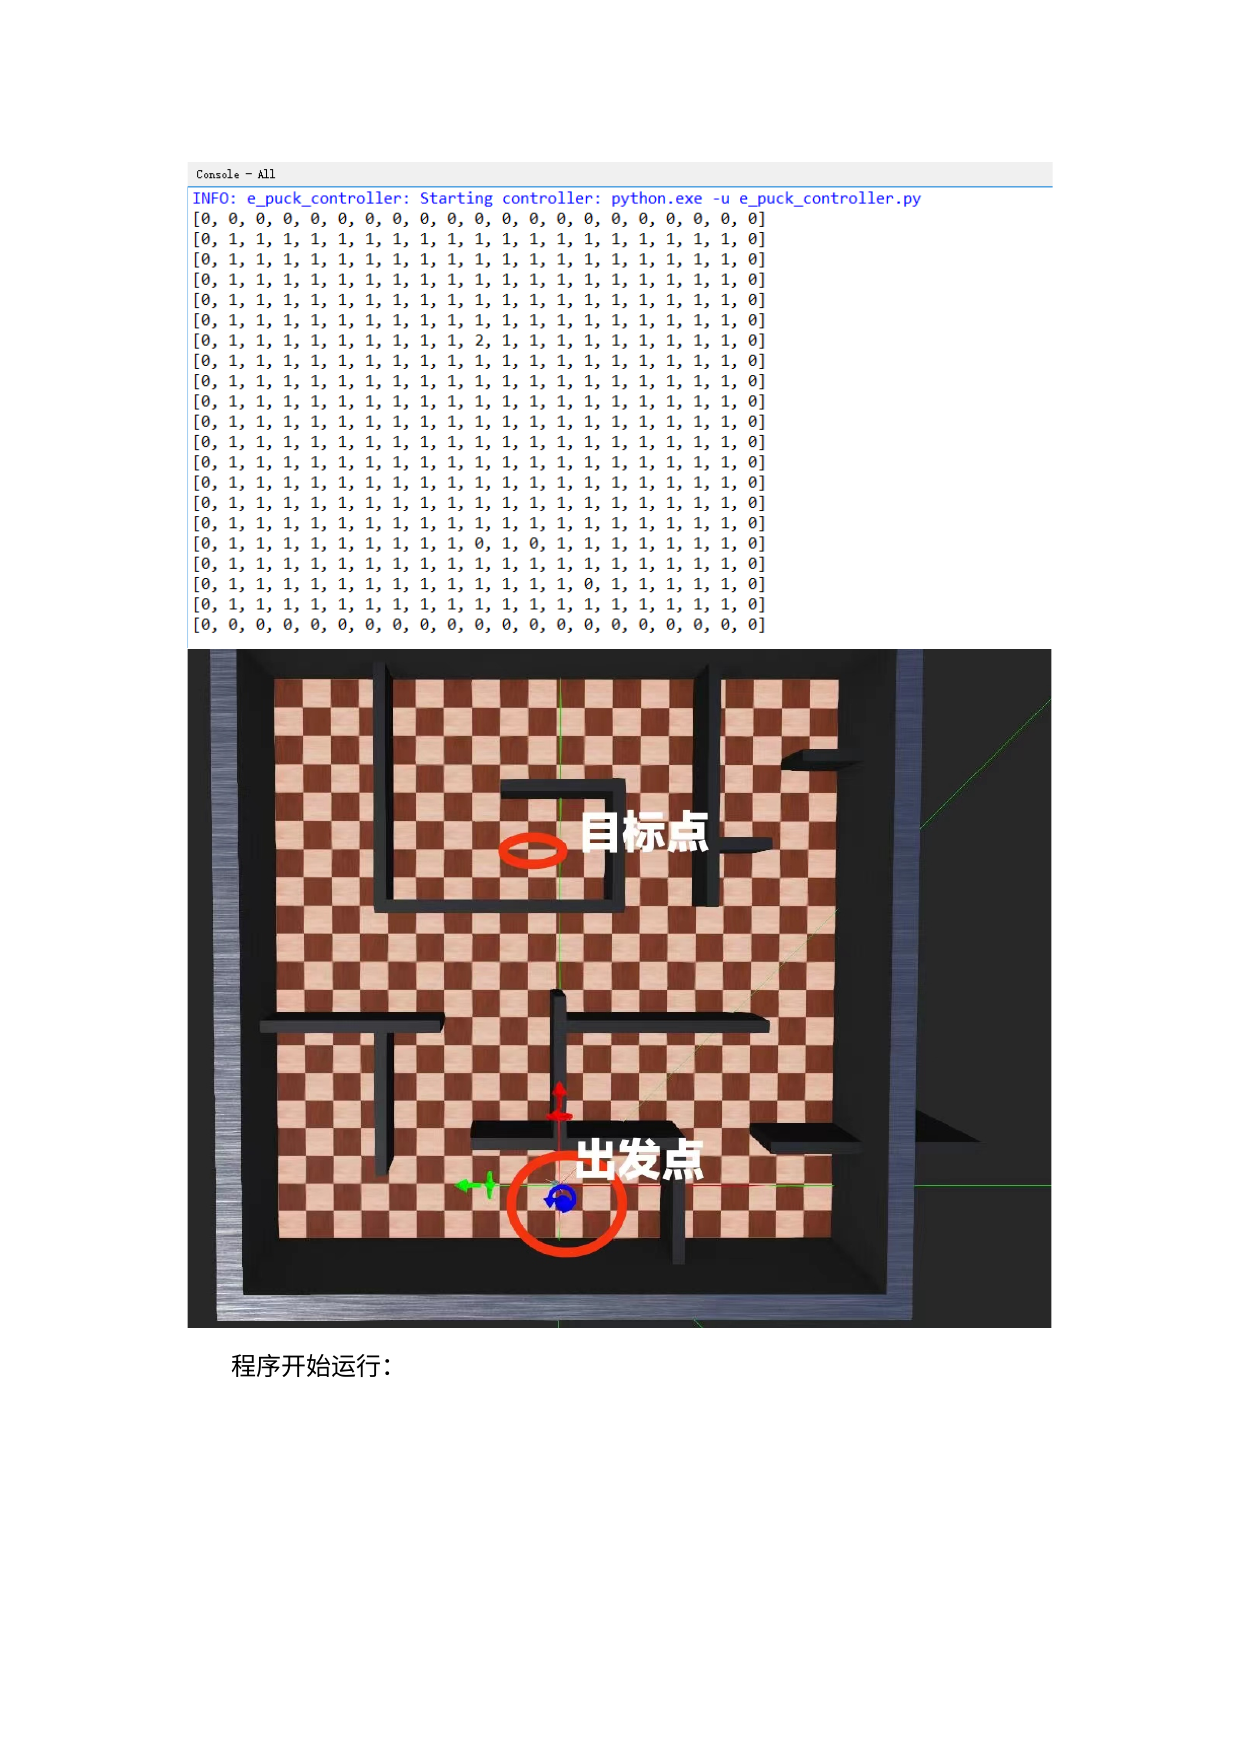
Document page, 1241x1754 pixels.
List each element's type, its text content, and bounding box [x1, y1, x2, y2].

picture [187, 649, 1052, 1328]
list 程序开始运行： [187, 1332, 1053, 1397]
picture [187, 162, 1053, 648]
